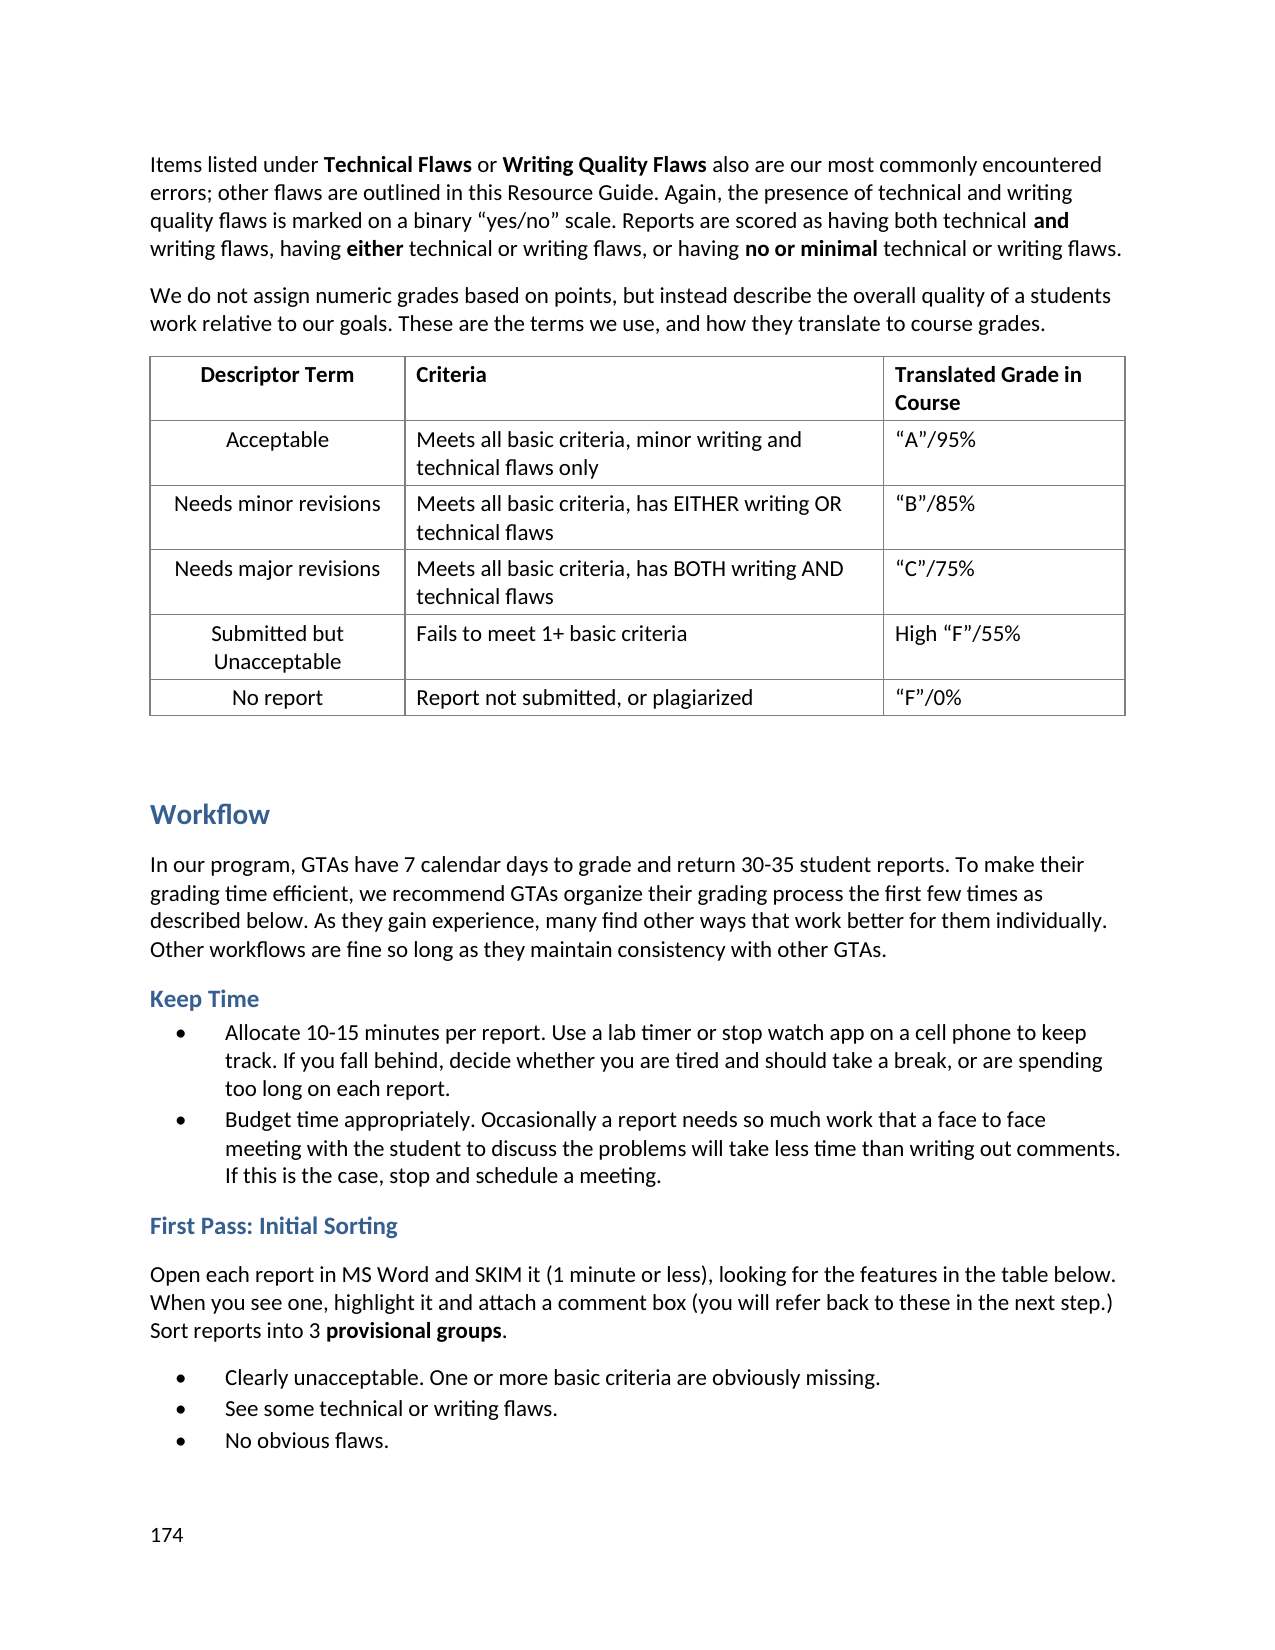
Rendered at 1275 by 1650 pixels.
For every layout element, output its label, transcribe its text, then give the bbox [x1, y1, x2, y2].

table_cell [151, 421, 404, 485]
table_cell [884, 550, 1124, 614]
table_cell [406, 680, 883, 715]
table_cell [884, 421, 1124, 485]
text In our program, GTAs have 7 calendar days to grade and return 30-35 student reports. To make their grading time efficient, we recommend GTAs organize their grading process the first few times as described below. As they gain experience, many find other ways that work better for them individually. Other workflows are fine so long as they maintain consistency with other GTAs. [150, 851, 1125, 963]
subtitle Workflow [150, 796, 1125, 832]
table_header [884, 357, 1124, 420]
text Open each report in MS Word and SKIM it (1 minute or less), looking for the features in the table below. When you see one, highlight it and attach a comment box (you will refer back to these in the next step.) Sort reports into 3 provisional groups. [150, 1260, 1125, 1344]
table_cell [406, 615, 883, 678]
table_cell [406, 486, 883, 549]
list See some technical or writing flaws. [175, 1394, 1125, 1422]
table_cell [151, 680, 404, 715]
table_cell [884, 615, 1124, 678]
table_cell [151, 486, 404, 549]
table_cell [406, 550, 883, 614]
list No obvious flaws. [175, 1426, 1125, 1454]
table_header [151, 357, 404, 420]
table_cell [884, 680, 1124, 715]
subtitle First Pass: Initial Sorting [150, 1211, 1125, 1241]
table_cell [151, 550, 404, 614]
subtitle Keep Time [150, 983, 1125, 1014]
text Items listed under Technical Flaws or Writing Quality Flaws also are our most commonly encountered errors; other flaws are outlined in this Resource Guide. Again, the presence of technical and writing quality flaws is marked on a binary “yes/no” scale. Reports are scored as having both technical and writing flaws, having either technical or writing flaws, or having no or minimal technical or writing flaws. [150, 150, 1125, 262]
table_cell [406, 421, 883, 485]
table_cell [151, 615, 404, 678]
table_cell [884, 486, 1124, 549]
list Allocate 10-15 minutes per report. Use a lab timer or stop watch app on a cell phone to keep track. If you fall behind, decide whether you are tired and should take a break, or are spending too long on each report. [175, 1018, 1125, 1102]
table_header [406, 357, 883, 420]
text We do not assign numeric grades based on points, but instead describe the overall quality of a students work relative to our goals. These are the terms we use, and how they translate to course grades. [150, 281, 1125, 337]
list Budget time appropriately. Occasionally a report needs so much work that a face to face meeting with the student to discuss the problems will take less time than writing out comments. If this is the case, stop and schedule a meeting. [175, 1106, 1125, 1190]
list Clearly unacceptable. One or more basic criteria are obviously missing. [175, 1363, 1125, 1391]
